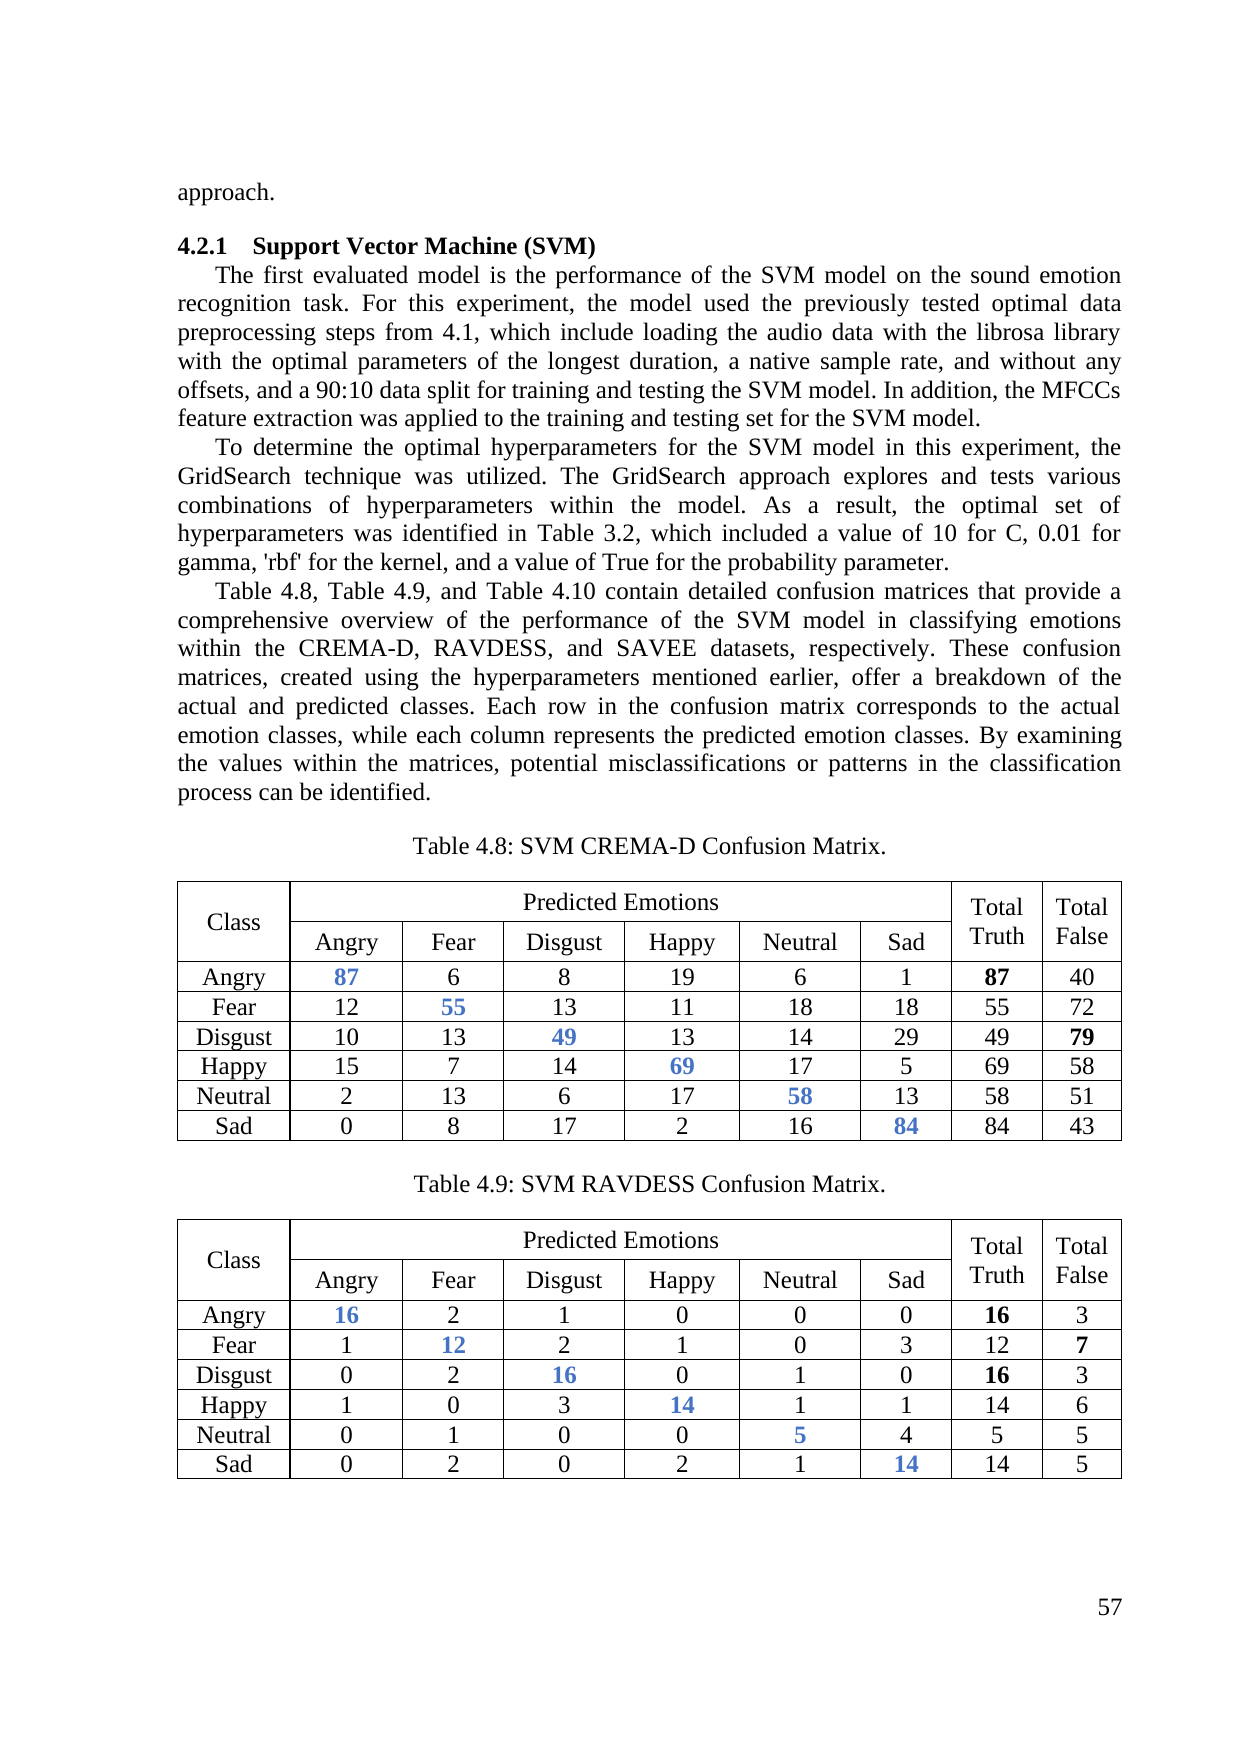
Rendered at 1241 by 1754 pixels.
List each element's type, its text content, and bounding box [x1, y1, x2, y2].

table_cell 15 [291, 1051, 402, 1080]
table_cell 2 [625, 1450, 739, 1478]
table_cell Angry [178, 1301, 289, 1329]
table_cell 7 [403, 1051, 503, 1080]
table_cell 16 [504, 1360, 624, 1389]
table_cell 17 [504, 1111, 624, 1140]
table_cell Happy [625, 922, 739, 961]
table_cell 0 [403, 1390, 503, 1419]
table_cell 1 [740, 1450, 860, 1478]
table_cell Neutral [740, 922, 860, 961]
text The first evaluated model is the performance of the SVM model on the sound emotion recognition task. For this experiment, the model used the previously tested optimal data preprocessing steps from 4.1, which include loading the audio data with the librosa library with the optimal parameters of the longest duration, a native sample rate, and without any offsets, and a 90:10 data split for training and testing the SVM model. In addition, the MFCCs feature extraction was applied to the training and testing set for the SVM model. [177, 260, 1122, 432]
table_cell 84 [861, 1111, 951, 1140]
table_cell 29 [861, 1022, 951, 1050]
table_cell Fear [178, 992, 289, 1021]
table_cell 0 [740, 1301, 860, 1329]
table_cell 16 [740, 1111, 860, 1140]
table_cell 5 [1043, 1450, 1121, 1478]
table_cell 8 [504, 962, 624, 991]
table_cell 13 [403, 1022, 503, 1050]
table_cell Sad [178, 1111, 289, 1140]
table_cell 72 [1043, 992, 1121, 1021]
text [177, 177, 1122, 206]
table_cell 13 [504, 992, 624, 1021]
table_cell 6 [740, 962, 860, 991]
table_cell 0 [861, 1301, 951, 1329]
table_cell Neutral [178, 1081, 289, 1110]
table_cell Sad [861, 922, 951, 961]
table_cell 58 [740, 1081, 860, 1110]
table_cell 3 [1043, 1301, 1121, 1329]
table_cell Fear [178, 1330, 289, 1359]
table_cell 49 [952, 1022, 1042, 1050]
table_cell 5 [861, 1051, 951, 1080]
table_cell 1 [740, 1390, 860, 1419]
table_cell Happy [178, 1051, 289, 1080]
table_cell 17 [625, 1081, 739, 1110]
table_cell Disgust [178, 1022, 289, 1050]
table_cell 14 [861, 1450, 951, 1478]
table_header Total False [1043, 882, 1121, 961]
table_cell 13 [861, 1081, 951, 1110]
table_header Class [178, 882, 289, 961]
table_cell 2 [403, 1360, 503, 1389]
table_cell 14 [952, 1450, 1042, 1478]
table_cell 0 [504, 1450, 624, 1478]
text Table 4.8: SVM CREMA-D Confusion Matrix. [177, 831, 1122, 860]
table_cell 1 [861, 962, 951, 991]
table_cell 1 [504, 1301, 624, 1329]
table_cell 69 [952, 1051, 1042, 1080]
table_header Total Truth [952, 882, 1042, 961]
table_cell 1 [625, 1330, 739, 1359]
table_cell Angry [291, 1260, 402, 1299]
table_cell 1 [291, 1390, 402, 1419]
table_cell 6 [504, 1081, 624, 1110]
table_cell Angry [178, 962, 289, 991]
table_cell 1 [861, 1390, 951, 1419]
table_cell 55 [952, 992, 1042, 1021]
table_cell 1 [403, 1420, 503, 1448]
table_cell 16 [952, 1360, 1042, 1389]
table_cell 2 [625, 1111, 739, 1140]
table_cell Happy [178, 1390, 289, 1419]
table_cell 10 [291, 1022, 402, 1050]
table_cell 19 [625, 962, 739, 991]
table_cell Disgust [504, 1260, 624, 1299]
table_cell 18 [861, 992, 951, 1021]
table_cell 14 [504, 1051, 624, 1080]
table_cell Fear [403, 922, 503, 961]
table_cell 0 [504, 1420, 624, 1448]
table_cell 6 [1043, 1390, 1121, 1419]
table_cell 3 [504, 1390, 624, 1419]
table_cell 40 [1043, 962, 1121, 991]
table_cell 3 [1043, 1360, 1121, 1389]
table_cell 12 [403, 1330, 503, 1359]
table_cell 12 [952, 1330, 1042, 1359]
table_cell 2 [291, 1081, 402, 1110]
table_cell 13 [403, 1081, 503, 1110]
table_cell 3 [861, 1330, 951, 1359]
table_cell 14 [625, 1390, 739, 1419]
table_cell 0 [625, 1301, 739, 1329]
table_header Total Truth [952, 1220, 1042, 1299]
table_cell 2 [504, 1330, 624, 1359]
table_cell 79 [1043, 1022, 1121, 1050]
table_cell Disgust [504, 922, 624, 961]
table_cell 12 [291, 992, 402, 1021]
table_cell Angry [291, 922, 402, 961]
table_cell 84 [952, 1111, 1042, 1140]
table_cell Sad [178, 1450, 289, 1478]
table_cell Disgust [178, 1360, 289, 1389]
table_cell 18 [740, 992, 860, 1021]
table_cell 13 [625, 1022, 739, 1050]
subtitle Support Vector Machine (SVM) [177, 231, 1122, 260]
table_cell 16 [291, 1301, 402, 1329]
table_cell 11 [625, 992, 739, 1021]
table_cell 5 [1043, 1420, 1121, 1448]
table_cell 87 [291, 962, 402, 991]
table_cell 87 [952, 962, 1042, 991]
table_cell 55 [403, 992, 503, 1021]
table_cell Fear [403, 1260, 503, 1299]
table_cell 5 [740, 1420, 860, 1448]
table_cell 58 [1043, 1051, 1121, 1080]
text To determine the optimal hyperparameters for the SVM model in this experiment, the GridSearch technique was utilized. The GridSearch approach explores and tests various combinations of hyperparameters within the model. As a result, the optimal set of hyperparameters was identified in Table 3.2, which included a value of 10 for C, 0.01 for gamma, 'rbf' for the kernel, and a value of True for the probability parameter. [177, 432, 1122, 576]
table_cell 0 [625, 1360, 739, 1389]
table_cell Sad [861, 1260, 951, 1299]
table_cell 51 [1043, 1081, 1121, 1110]
table_header Predicted Emotions [291, 1220, 951, 1259]
table_header Predicted Emotions [291, 882, 951, 921]
table_cell 1 [740, 1360, 860, 1389]
table_cell 0 [291, 1450, 402, 1478]
text Table 4.8, Table 4.9, and Table 4.10 contain detailed confusion matrices that provide a comprehensive overview of the performance of the SVM model in classifying emotions within the CREMA-D, RAVDESS, and SAVEE datasets, respectively. These confusion matrices, created using the hyperparameters mentioned earlier, offer a breakdown of the actual and predicted classes. Each row in the confusion matrix corresponds to the actual emotion classes, while each column represents the predicted emotion classes. By examining the values within the matrices, potential misclassifications or patterns in the classification process can be identified. [177, 576, 1122, 806]
table_cell 69 [625, 1051, 739, 1080]
table_cell 5 [952, 1420, 1042, 1448]
table_cell 7 [1043, 1330, 1121, 1359]
table_cell 14 [952, 1390, 1042, 1419]
table_cell 2 [403, 1301, 503, 1329]
table_cell 14 [740, 1022, 860, 1050]
table_cell 2 [403, 1450, 503, 1478]
table_cell 0 [291, 1111, 402, 1140]
table_cell Happy [625, 1260, 739, 1299]
table_cell 16 [952, 1301, 1042, 1329]
table_cell 58 [952, 1081, 1042, 1110]
table_cell 0 [861, 1360, 951, 1389]
table_cell Neutral [740, 1260, 860, 1299]
table_cell 6 [403, 962, 503, 991]
table_header Total False [1043, 1220, 1121, 1299]
table_header Class [178, 1220, 289, 1299]
table_cell 0 [740, 1330, 860, 1359]
table_cell 0 [625, 1420, 739, 1448]
table_cell 4 [861, 1420, 951, 1448]
text Table 4.9: SVM RAVDESS Confusion Matrix. [177, 1169, 1122, 1198]
table_cell 0 [291, 1420, 402, 1448]
table_cell 17 [740, 1051, 860, 1080]
table_cell 8 [403, 1111, 503, 1140]
table_cell Neutral [178, 1420, 289, 1448]
table_cell 49 [504, 1022, 624, 1050]
table_cell 43 [1043, 1111, 1121, 1140]
table_cell 1 [291, 1330, 402, 1359]
table_cell 0 [291, 1360, 402, 1389]
